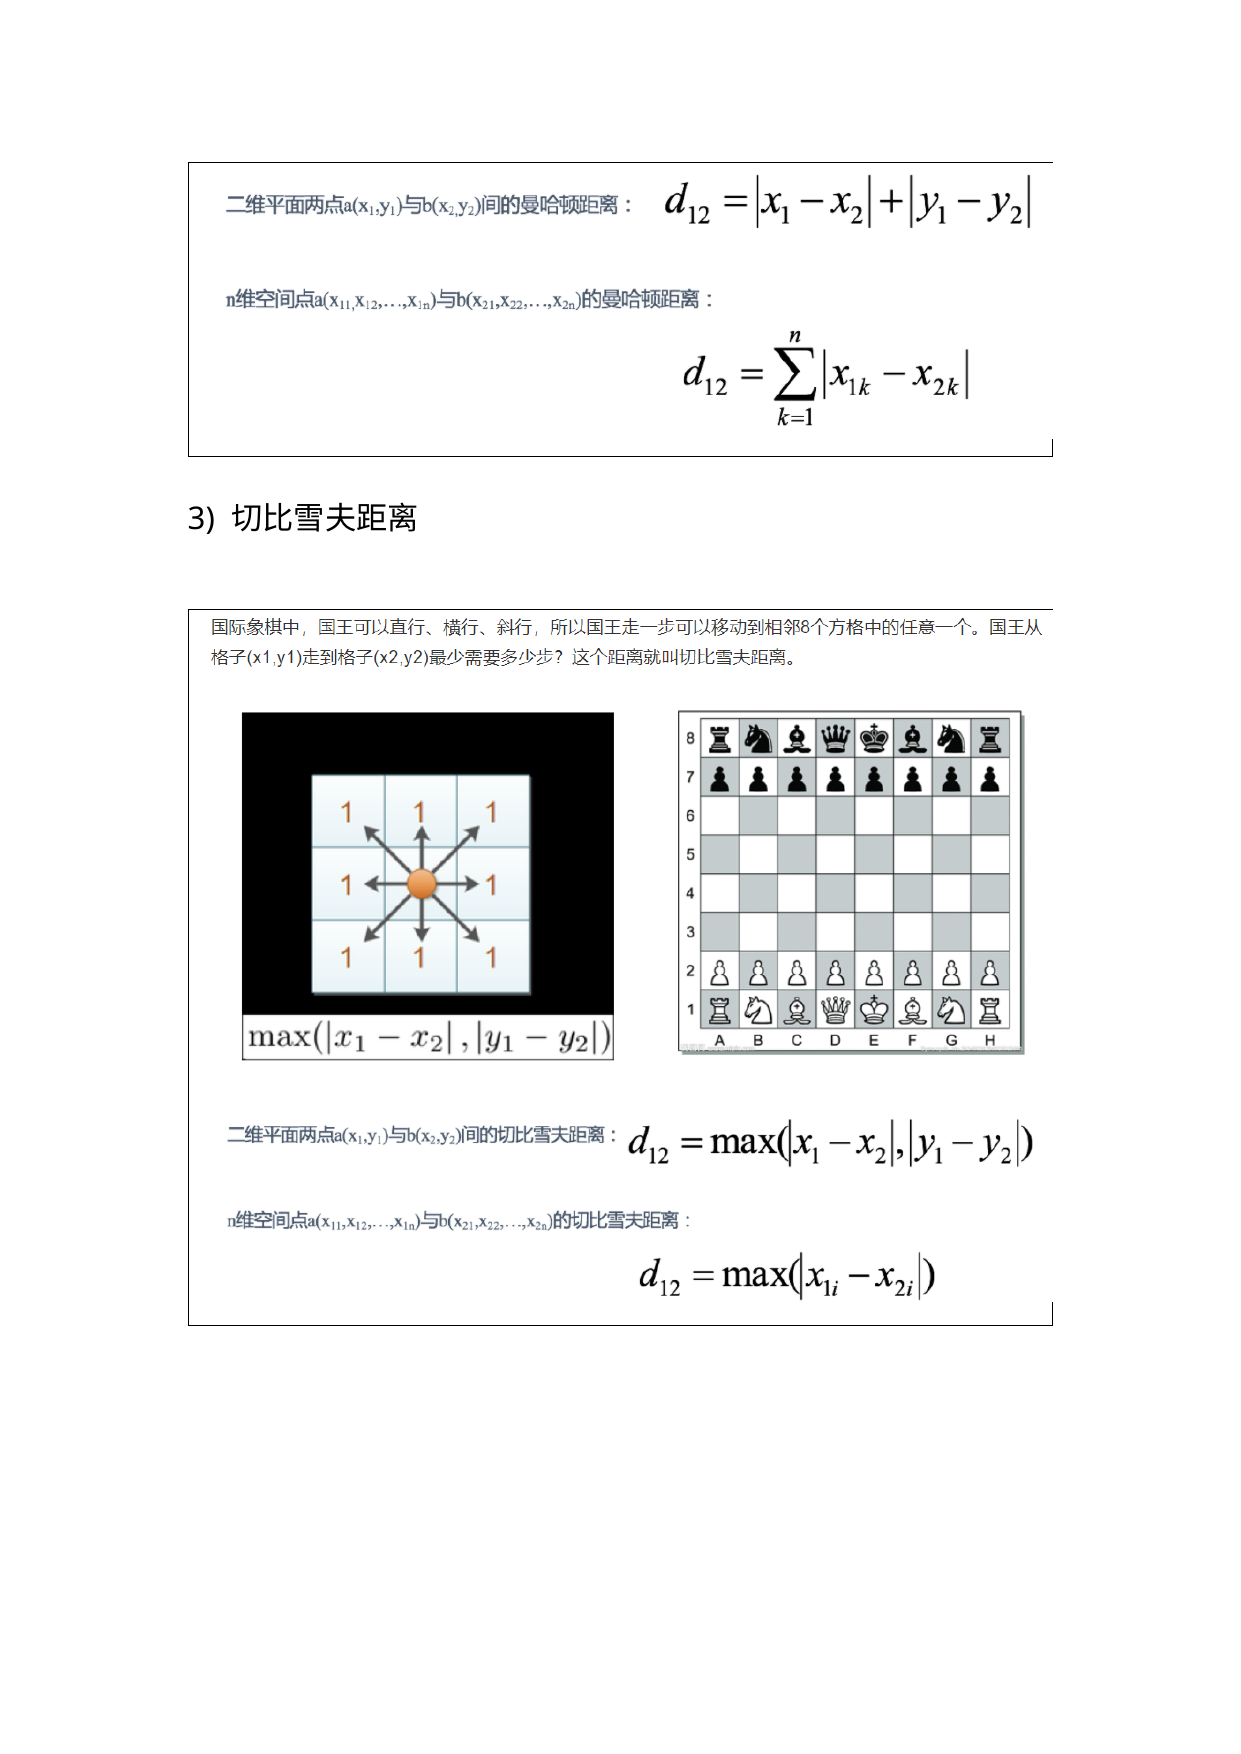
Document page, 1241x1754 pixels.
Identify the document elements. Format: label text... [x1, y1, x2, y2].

table_header [189, 163, 1052, 456]
table_header [189, 610, 1052, 1325]
picture [199, 610, 1055, 1302]
subtitle 切比雪夫距离 [187, 484, 1053, 549]
picture [199, 163, 1065, 439]
